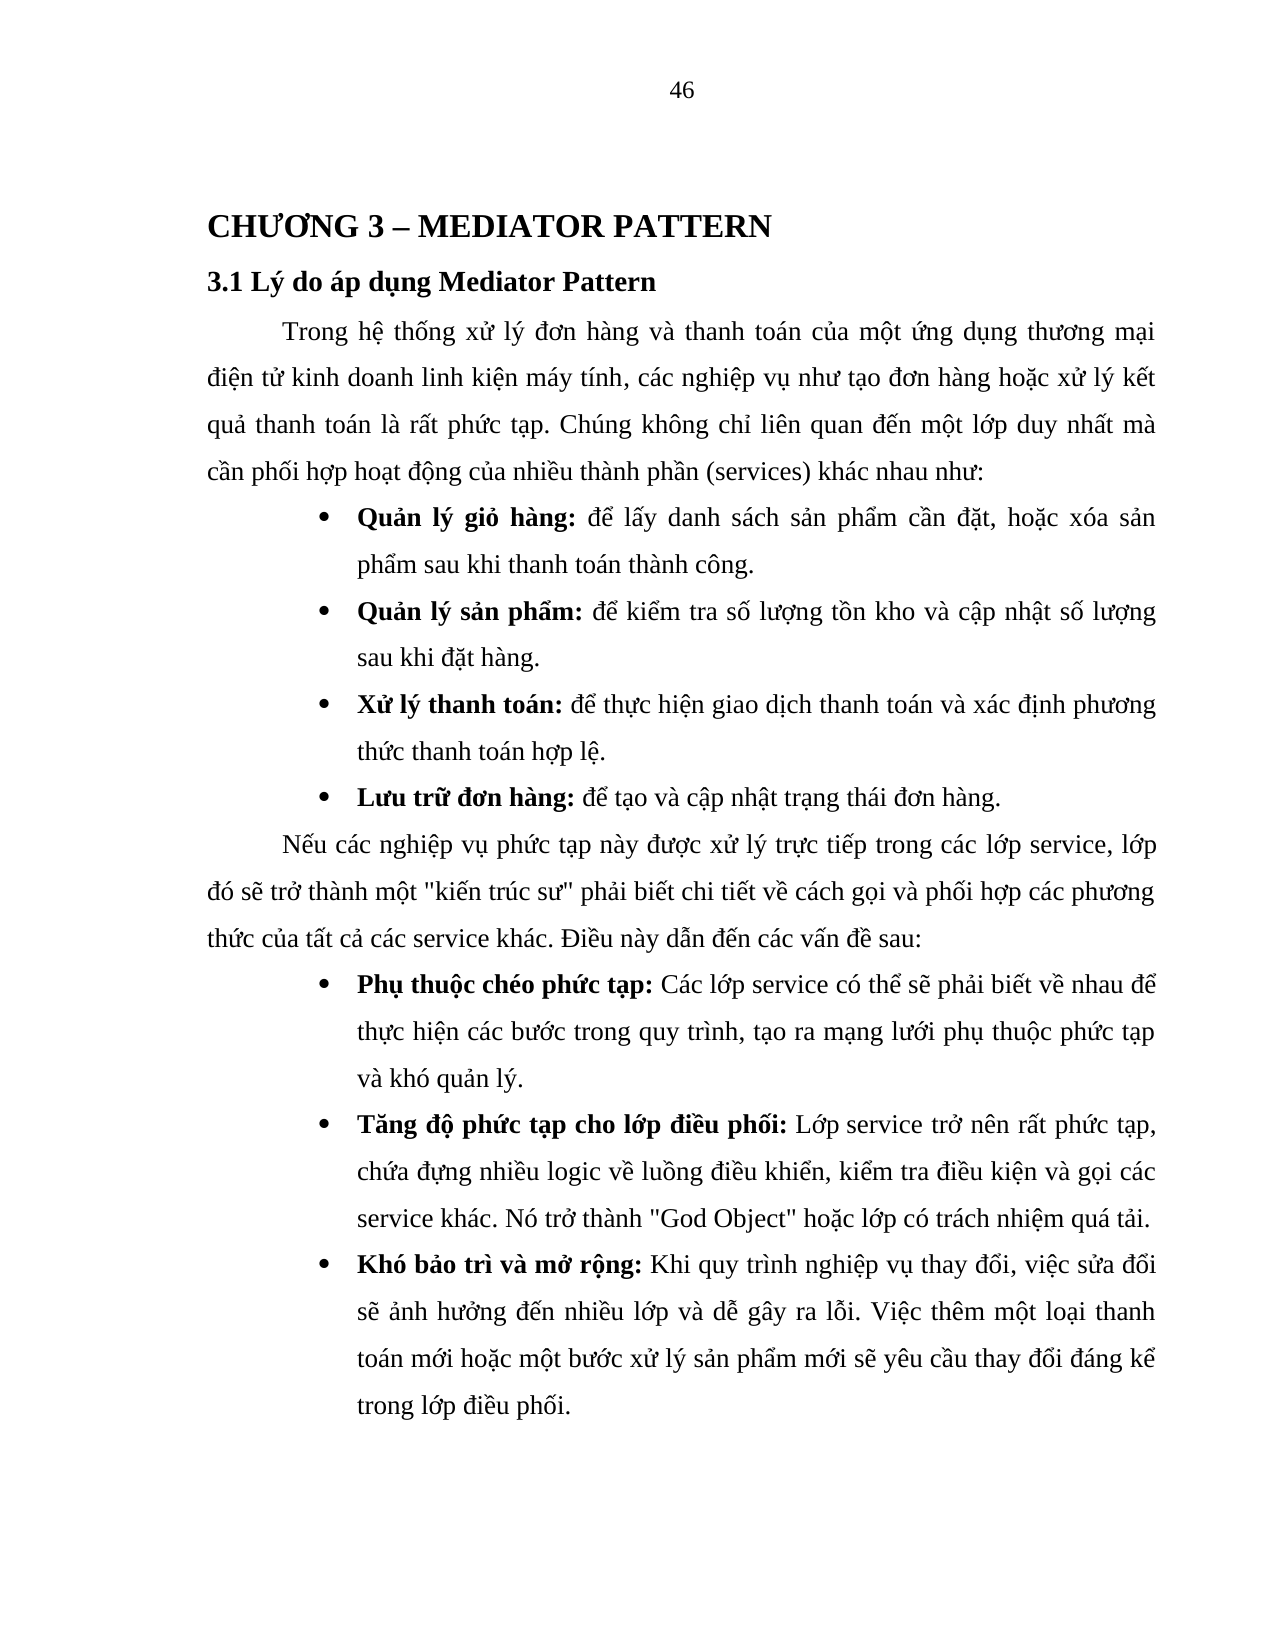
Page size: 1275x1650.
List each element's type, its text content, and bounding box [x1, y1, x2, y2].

list Xử lý thanh toán: để thực hiện giao dịch thanh toán và xác định phương thức thanh toán hợp lệ. [319, 688, 1157, 766]
list Lưu trữ đơn hàng: để tạo và cập nhật trạng thái đơn hàng. [319, 782, 1157, 813]
text 3.1 Lý do áp dụng Mediator Pattern [207, 264, 1157, 298]
list Phụ thuộc chéo phức tạp: Các lớp service có thể sẽ phải biết về nhau để thực hiện các bước trong quy trình, tạo ra mạng lưới phụ thuộc phức tạp và khó quản lý. [319, 968, 1157, 1093]
list Khó bảo trì và mở rộng: Khi quy trình nghiệp vụ thay đổi, việc sửa đổi sẽ ảnh hưởng đến nhiều lớp và dễ gây ra lỗi. Việc thêm một loại thanh toán mới hoặc một bước xử lý sản phẩm mới sẽ yêu cầu thay đổi đáng kể trong lớp điều phối. [319, 1249, 1157, 1420]
text Trong hệ thống xử lý đơn hàng và thanh toán của một ứng dụng thương mại điện tử kinh doanh linh kiện máy tính, các nghiệp vụ như tạo đơn hàng hoặc xử lý kết quả thanh toán là rất phức tạp. Chúng không chỉ liên quan đến một lớp duy nhất mà cần phối hợp hoạt động của nhiều thành phần (services) khác nhau như: [207, 314, 1157, 486]
list Quản lý sản phẩm: để kiểm tra số lượng tồn kho và cập nhật số lượng sau khi đặt hàng. [319, 595, 1157, 673]
list Tăng độ phức tạp cho lớp điều phối: Lớp service trở nên rất phức tạp, chứa đựng nhiều logic về luồng điều khiển, kiểm tra điều kiện và gọi các service khác. Nó trở thành "God Object" hoặc lớp có trách nhiệm quá tải. [319, 1108, 1157, 1233]
list Quản lý giỏ hàng: để lấy danh sách sản phẩm cần đặt, hoặc xóa sản phẩm sau khi thanh toán thành công. [319, 501, 1157, 579]
text Nếu các nghiệp vụ phức tạp này được xử lý trực tiếp trong các lớp service, lớp đó sẽ trở thành một "kiến trúc sư" phải biết chi tiết về cách gọi và phối hợp các phương thức của tất cả các service khác. Điều này dẫn đến các vấn đề sau: [207, 828, 1157, 953]
text CHƯƠNG 3 – MEDIATOR PATTERN [207, 207, 1157, 245]
